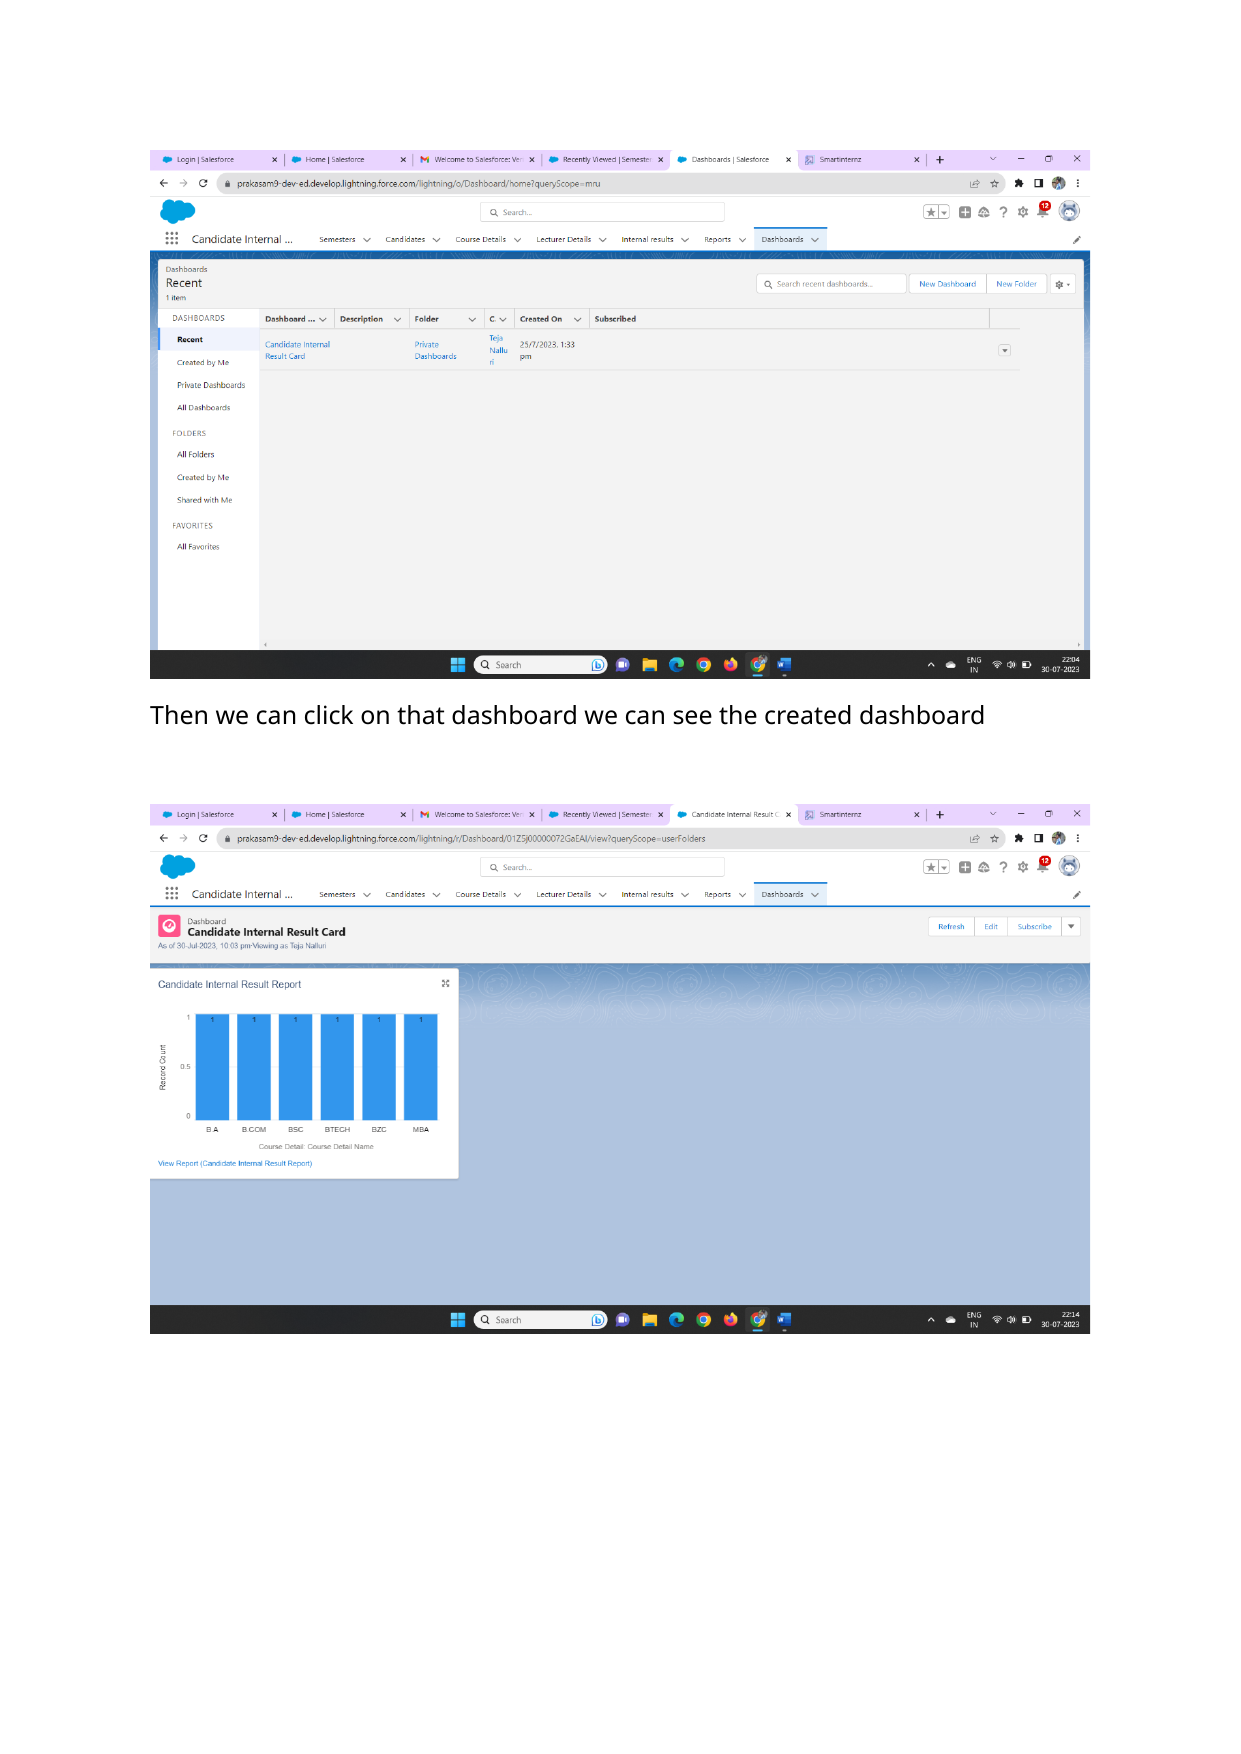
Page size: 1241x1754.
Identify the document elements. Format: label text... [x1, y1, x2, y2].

picture [150, 150, 1091, 679]
text Then we can click on that dashboard we can see the created dashboard [150, 698, 1090, 732]
picture [150, 804, 1091, 1334]
